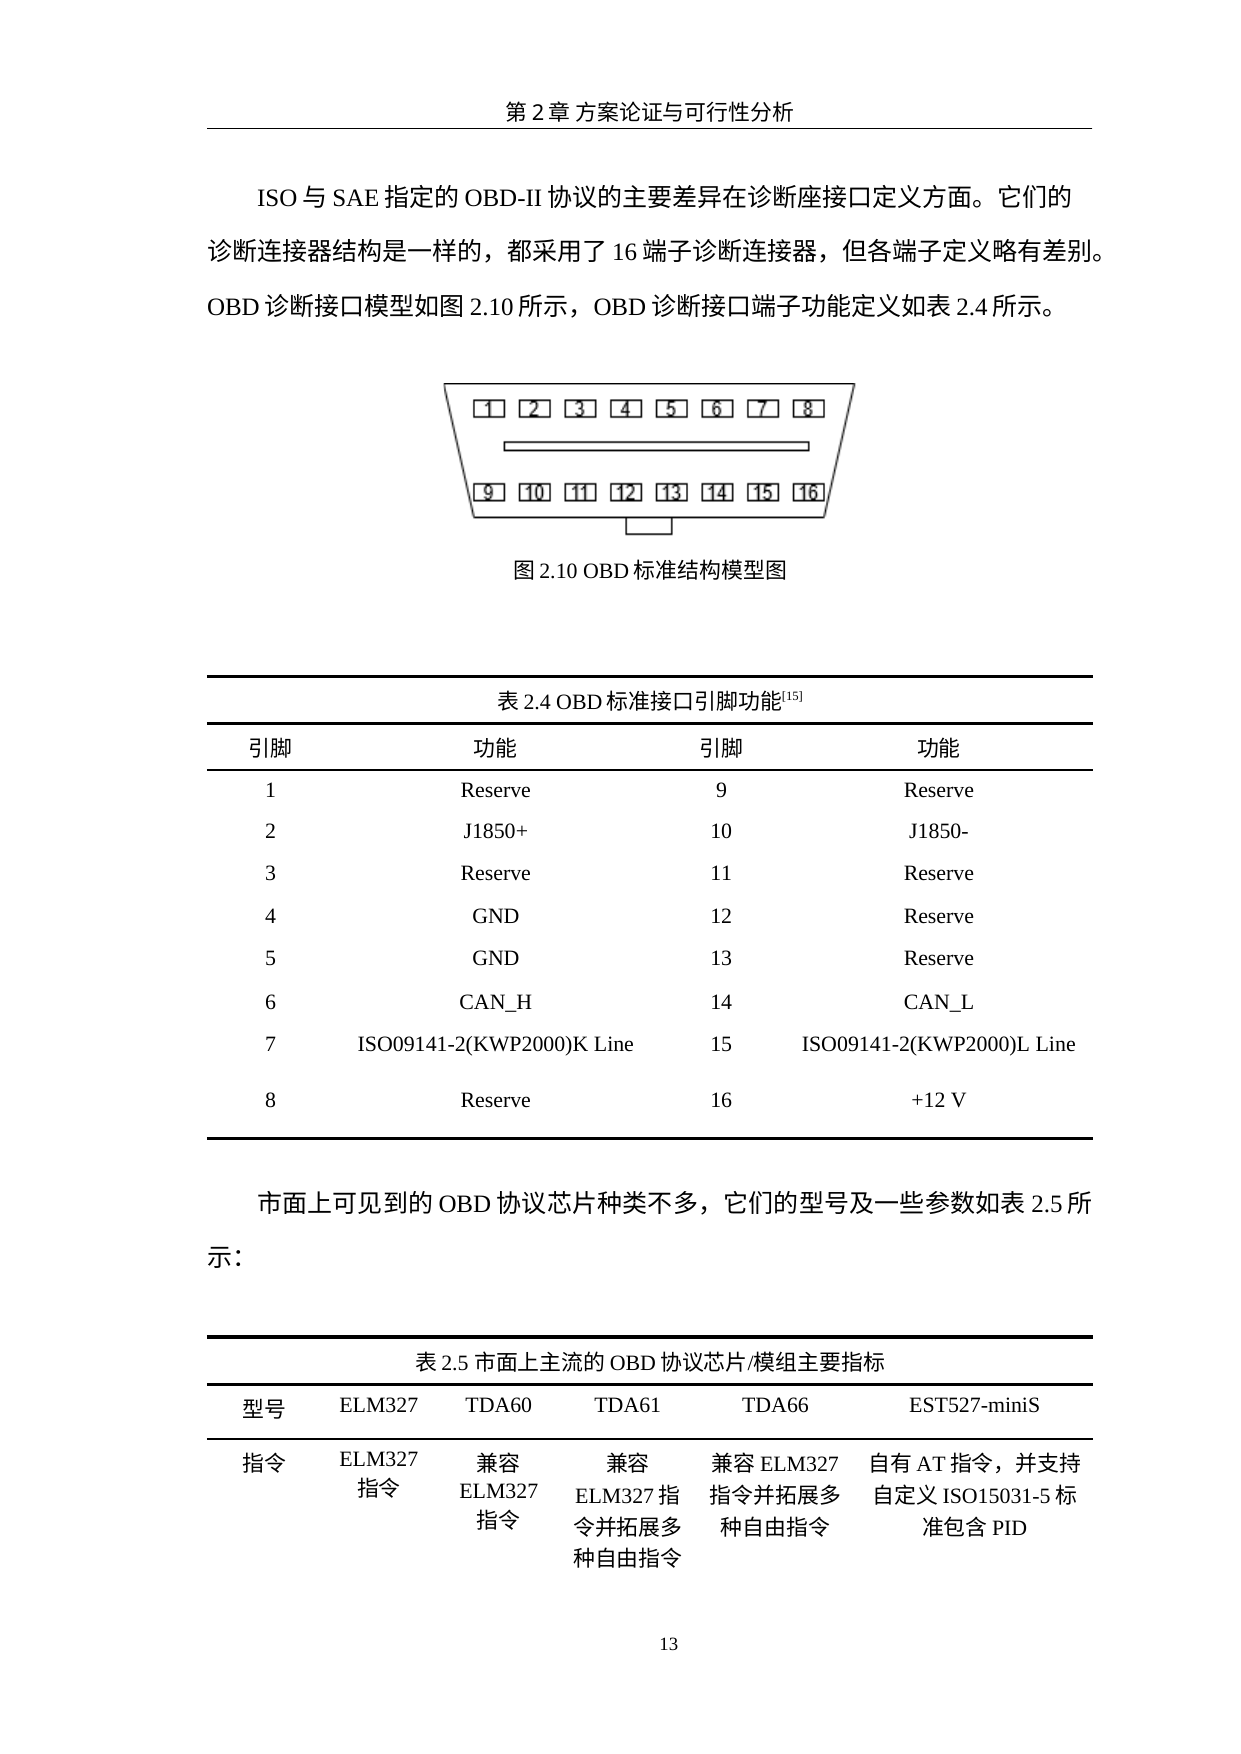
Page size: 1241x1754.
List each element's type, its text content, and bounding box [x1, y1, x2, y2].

table_cell 1 [207, 771, 333, 812]
table_header 表2.4 OBD标准接口引脚功能[15] [207, 678, 1093, 722]
table_cell 8 [207, 1081, 333, 1137]
table_cell 10 [658, 812, 784, 854]
table_cell +12 V [785, 1081, 1093, 1137]
text ISO与SAE指定的OBD-II协议的主要差异在诊断座接口定义方面。它们的诊断连接器结构是一样的，都采用了16端子诊断连接器，但各端子定义略有差别。OBD诊断接口模型如图2.10所示，OBD诊断接口端子功能定义如表2.4所示。 [207, 177, 1092, 322]
table_cell 11 [658, 854, 784, 896]
table_cell Reserve [785, 771, 1093, 812]
table_cell 2 [207, 812, 333, 854]
table_cell 引脚 [207, 725, 333, 769]
table_cell 兼容ELM327指令并拓展多种自由指令 [561, 1440, 694, 1579]
table_header [207, 384, 1093, 553]
table_cell ISO09141-2(KWP2000)L Line [785, 1025, 1093, 1081]
table_cell GND [334, 896, 658, 939]
table_cell 5 [207, 939, 333, 983]
table_cell Reserve [334, 854, 658, 896]
table_cell 4 [207, 896, 333, 939]
table_cell 12 [658, 896, 784, 939]
table_cell Reserve [785, 854, 1093, 896]
table_cell 图2.10 OBD标准结构模型图 [207, 553, 1093, 599]
table_header 表2.5 市面上主流的OBD协议芯片/模组主要指标 [207, 1339, 1093, 1383]
table_cell Reserve [785, 939, 1093, 983]
table_cell Reserve [785, 896, 1093, 939]
table_cell Reserve [334, 1081, 658, 1137]
table_cell 7 [207, 1025, 333, 1081]
table_cell 功能 [785, 725, 1093, 769]
table_cell TDA61 [561, 1386, 694, 1438]
table_cell ISO09141-2(KWP2000)K Line [334, 1025, 658, 1081]
table_cell 指令 [207, 1440, 321, 1579]
table_cell Reserve [334, 771, 658, 812]
table_cell 自有AT指令，并支持自定义ISO15031-5标准包含PID [856, 1440, 1093, 1579]
table_cell 6 [207, 983, 333, 1025]
table_cell CAN_L [785, 983, 1093, 1025]
table_cell 16 [658, 1081, 784, 1137]
table_cell TDA60 [436, 1386, 561, 1438]
table_cell J1850- [785, 812, 1093, 854]
table_cell TDA66 [694, 1386, 856, 1438]
table_cell ELM327 [321, 1386, 436, 1438]
table_cell 引脚 [658, 725, 784, 769]
table_cell J1850+ [334, 812, 658, 854]
picture [443, 383, 857, 537]
table_cell 3 [207, 854, 333, 896]
table_cell 功能 [334, 725, 658, 769]
table_cell ELM327指令 [321, 1440, 436, 1579]
table_cell 13 [658, 939, 784, 983]
table_cell 兼容ELM327指令 [436, 1440, 561, 1579]
table_cell GND [334, 939, 658, 983]
table_cell 兼容ELM327指令并拓展多种自由指令 [694, 1440, 856, 1579]
table_cell CAN_H [334, 983, 658, 1025]
table_cell 型号 [207, 1386, 321, 1438]
table_cell 15 [658, 1025, 784, 1081]
table_cell EST527-miniS [856, 1386, 1093, 1438]
text 市面上可见到的OBD协议芯片种类不多，它们的型号及一些参数如表2.5所示： [207, 1183, 1092, 1274]
table_cell 9 [658, 771, 784, 812]
table_cell 14 [658, 983, 784, 1025]
